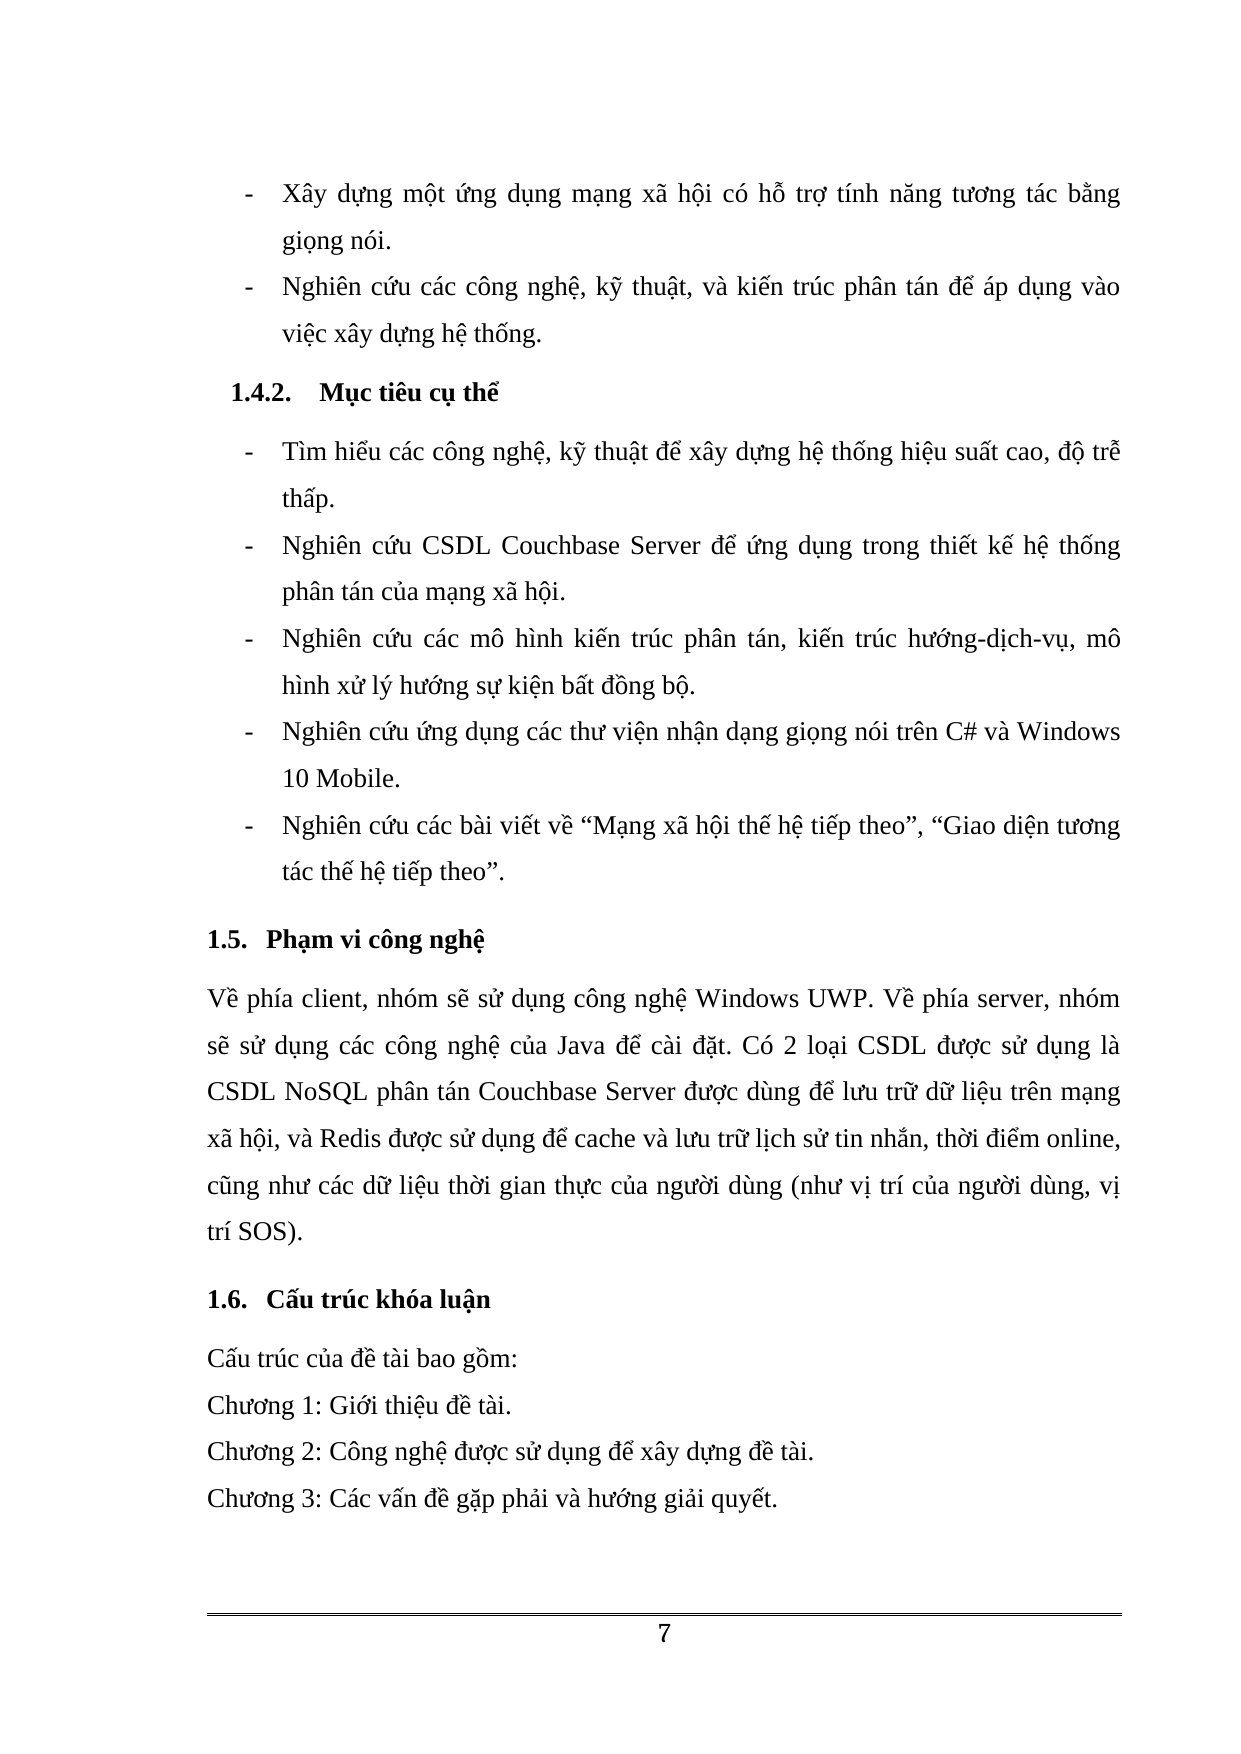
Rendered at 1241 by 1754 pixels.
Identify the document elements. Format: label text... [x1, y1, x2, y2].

list Nghiên cứu ứng dụng các thư viện nhận dạng giọng nói trên C# và Windows 10 Mobile. [244, 716, 1122, 793]
text Cấu trúc của đề tài bao gồm: [207, 1342, 1122, 1373]
subtitle Mục tiêu cụ thể [230, 376, 1122, 407]
list Tìm hiểu các công nghệ, kỹ thuật để xây dựng hệ thống hiệu suất cao, độ trễ thấp. [244, 436, 1122, 513]
subtitle Phạm vi công nghệ [207, 923, 1122, 954]
list Nghiên cứu các mô hình kiến trúc phân tán, kiến trúc hướng-dịch-vụ, mô hình xử lý hướng sự kiện bất đồng bộ. [244, 622, 1122, 700]
text Chương 3: Các vấn đề gặp phải và hướng giải quyết. [207, 1482, 1122, 1513]
subtitle Cấu trúc khóa luận [207, 1283, 1122, 1314]
text Về phía client, nhóm sẽ sử dụng công nghệ Windows UWP. Về phía server, nhóm sẽ sử dụng các công nghệ của Java để cài đặt. Có 2 loại CSDL được sử dụng là CSDL NoSQL phân tán Couchbase Server được dùng để lưu trữ dữ liệu trên mạng xã hội, và Redis được sử dụng để cache và lưu trữ lịch sử tin nhắn, thời điểm online, cũng như các dữ liệu thời gian thực của người dùng (như vị trí của người dùng, vị trí SOS). [207, 982, 1122, 1247]
list Xây dựng một ứng dụng mạng xã hội có hỗ trợ tính năng tương tác bằng giọng nói. [244, 177, 1122, 255]
list Nghiên cứu các công nghệ, kỹ thuật, và kiến trúc phân tán để áp dụng vào việc xây dựng hệ thống. [244, 271, 1122, 348]
text Chương 2: Công nghệ được sử dụng để xây dựng đề tài. [207, 1436, 1122, 1467]
text Chương 1: Giới thiệu đề tài. [207, 1389, 1122, 1420]
list Nghiên cứu các bài viết về “Mạng xã hội thế hệ tiếp theo”, “Giao diện tương tác thế hệ tiếp theo”. [244, 809, 1122, 887]
list Nghiên cứu CSDL Couchbase Server để ứng dụng trong thiết kế hệ thống phân tán của mạng xã hội. [244, 529, 1122, 607]
